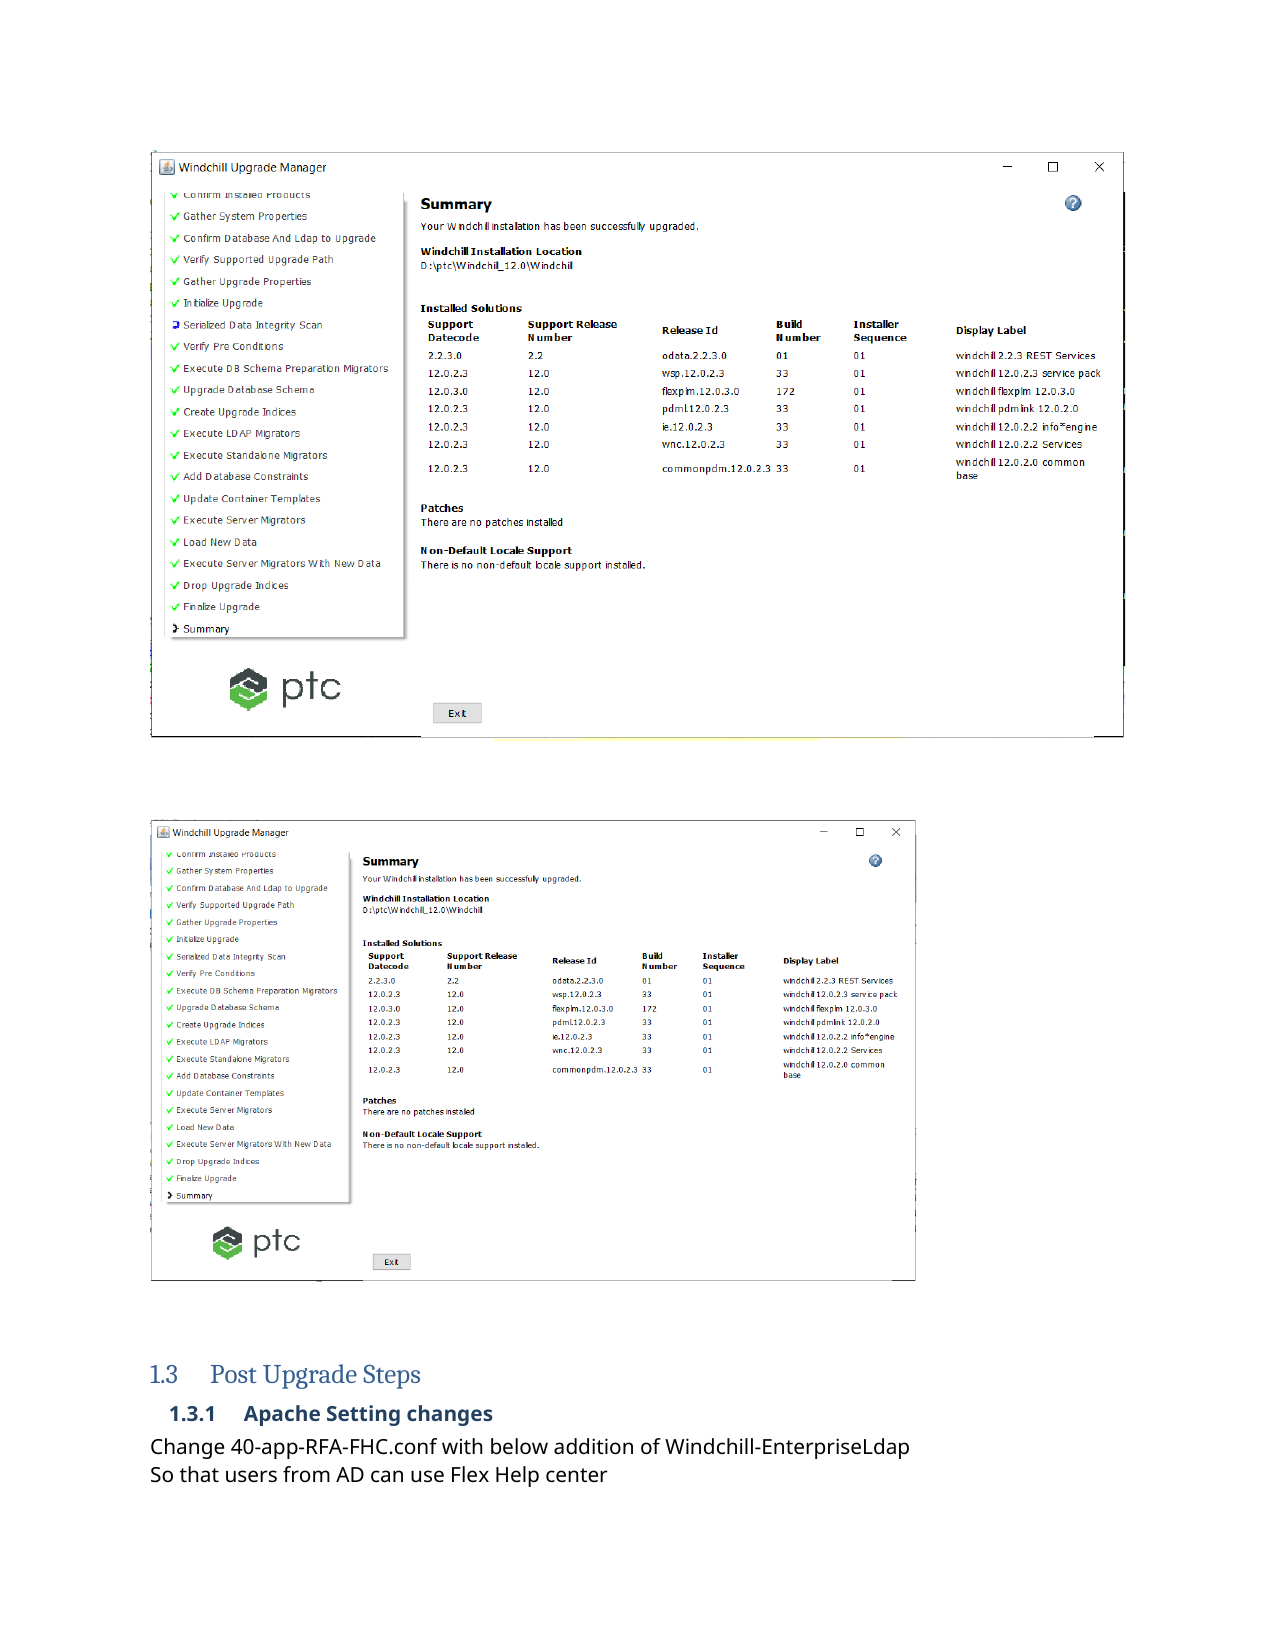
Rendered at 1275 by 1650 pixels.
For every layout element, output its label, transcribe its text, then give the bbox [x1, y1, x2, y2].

subtitle Apache Setting changes [169, 1399, 1125, 1428]
text So that users from AD can use Flex Help center [150, 1460, 1125, 1489]
picture [150, 818, 917, 1282]
picture [150, 150, 1125, 741]
subtitle Post Upgrade Steps [150, 1359, 1125, 1391]
text Change 40-app-RFA-FHC.conf with below addition of Windchill-EnterpriseLdap [150, 1432, 1125, 1460]
